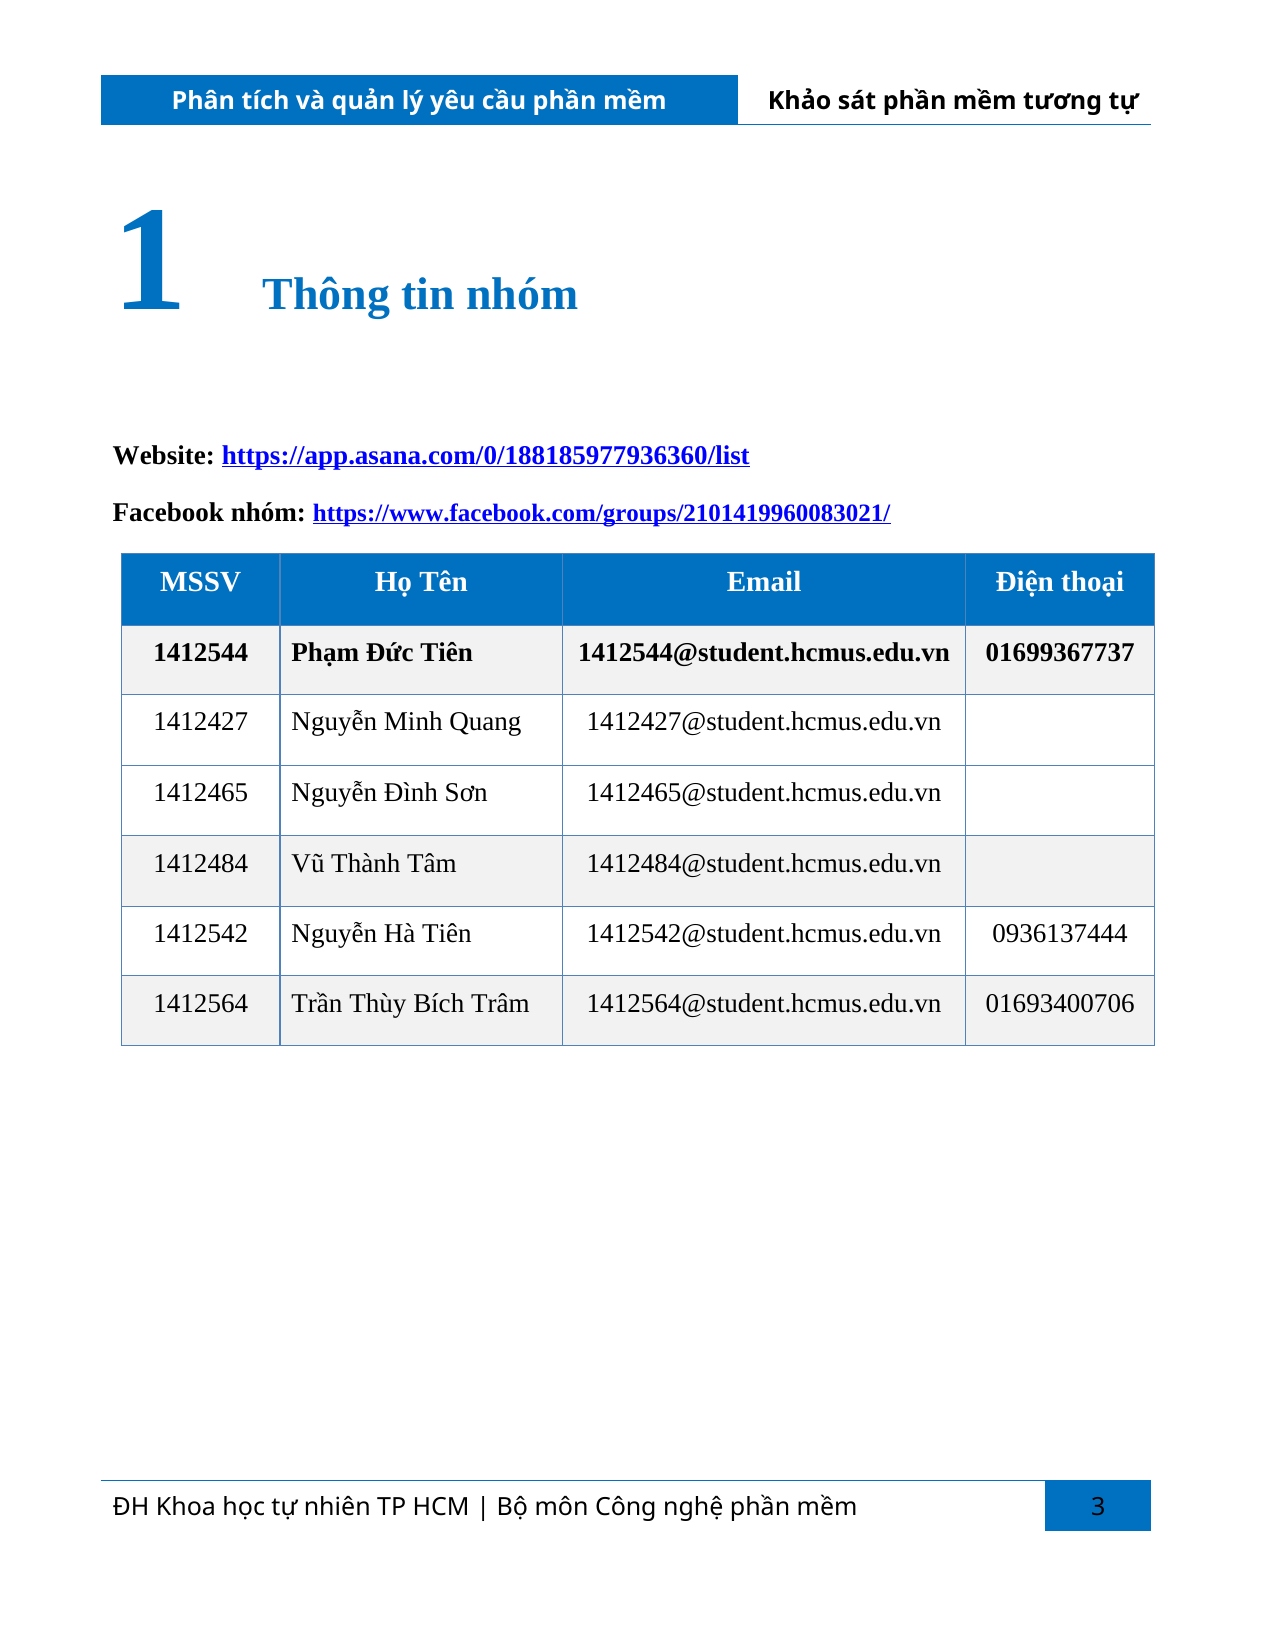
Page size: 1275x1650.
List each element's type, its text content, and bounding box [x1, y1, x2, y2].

table_cell 0936137444 [966, 907, 1154, 975]
table_cell [966, 836, 1154, 906]
table_cell 1412427 [122, 695, 279, 765]
table_cell Vũ Thành Tâm [281, 836, 562, 906]
table_cell Phạm Đức Tiên [281, 626, 562, 694]
table_cell Nguyễn Đình Sơn [281, 766, 562, 835]
table_cell 1412484@student.hcmus.edu.vn [563, 836, 965, 906]
table_cell Nguyễn Hà Tiên [281, 907, 562, 975]
table_header Email [563, 554, 965, 625]
table_cell 1412465@student.hcmus.edu.vn [563, 766, 965, 835]
table_cell [966, 766, 1154, 835]
table_cell [966, 695, 1154, 765]
table_header MSSV [122, 554, 279, 625]
table_cell 1412542@student.hcmus.edu.vn [563, 907, 965, 975]
table_cell 1412544@student.hcmus.edu.vn [563, 626, 965, 694]
text Facebook nhóm: https://www.facebook.com/groups/2101419960083021/ [112, 496, 1162, 527]
table_header Điện thoại [966, 554, 1154, 625]
table_cell Nguyễn Minh Quang [281, 695, 562, 765]
subtitle Thông tin nhóm [112, 169, 1162, 342]
table_cell 1412544 [122, 626, 279, 694]
table_header Họ Tên [281, 554, 562, 625]
table_cell 01693400706 [966, 976, 1154, 1045]
text Website: https://app.asana.com/0/188185977936360/list [112, 439, 1162, 470]
table_cell 1412465 [122, 766, 279, 835]
table_cell 1412427@student.hcmus.edu.vn [563, 695, 965, 765]
table_cell 1412484 [122, 836, 279, 906]
table_cell Trần Thùy Bích Trâm [281, 976, 562, 1045]
table_cell 1412564 [122, 976, 279, 1045]
table_cell 01699367737 [966, 626, 1154, 694]
table_cell 1412542 [122, 907, 279, 975]
table_cell 1412564@student.hcmus.edu.vn [563, 976, 965, 1045]
